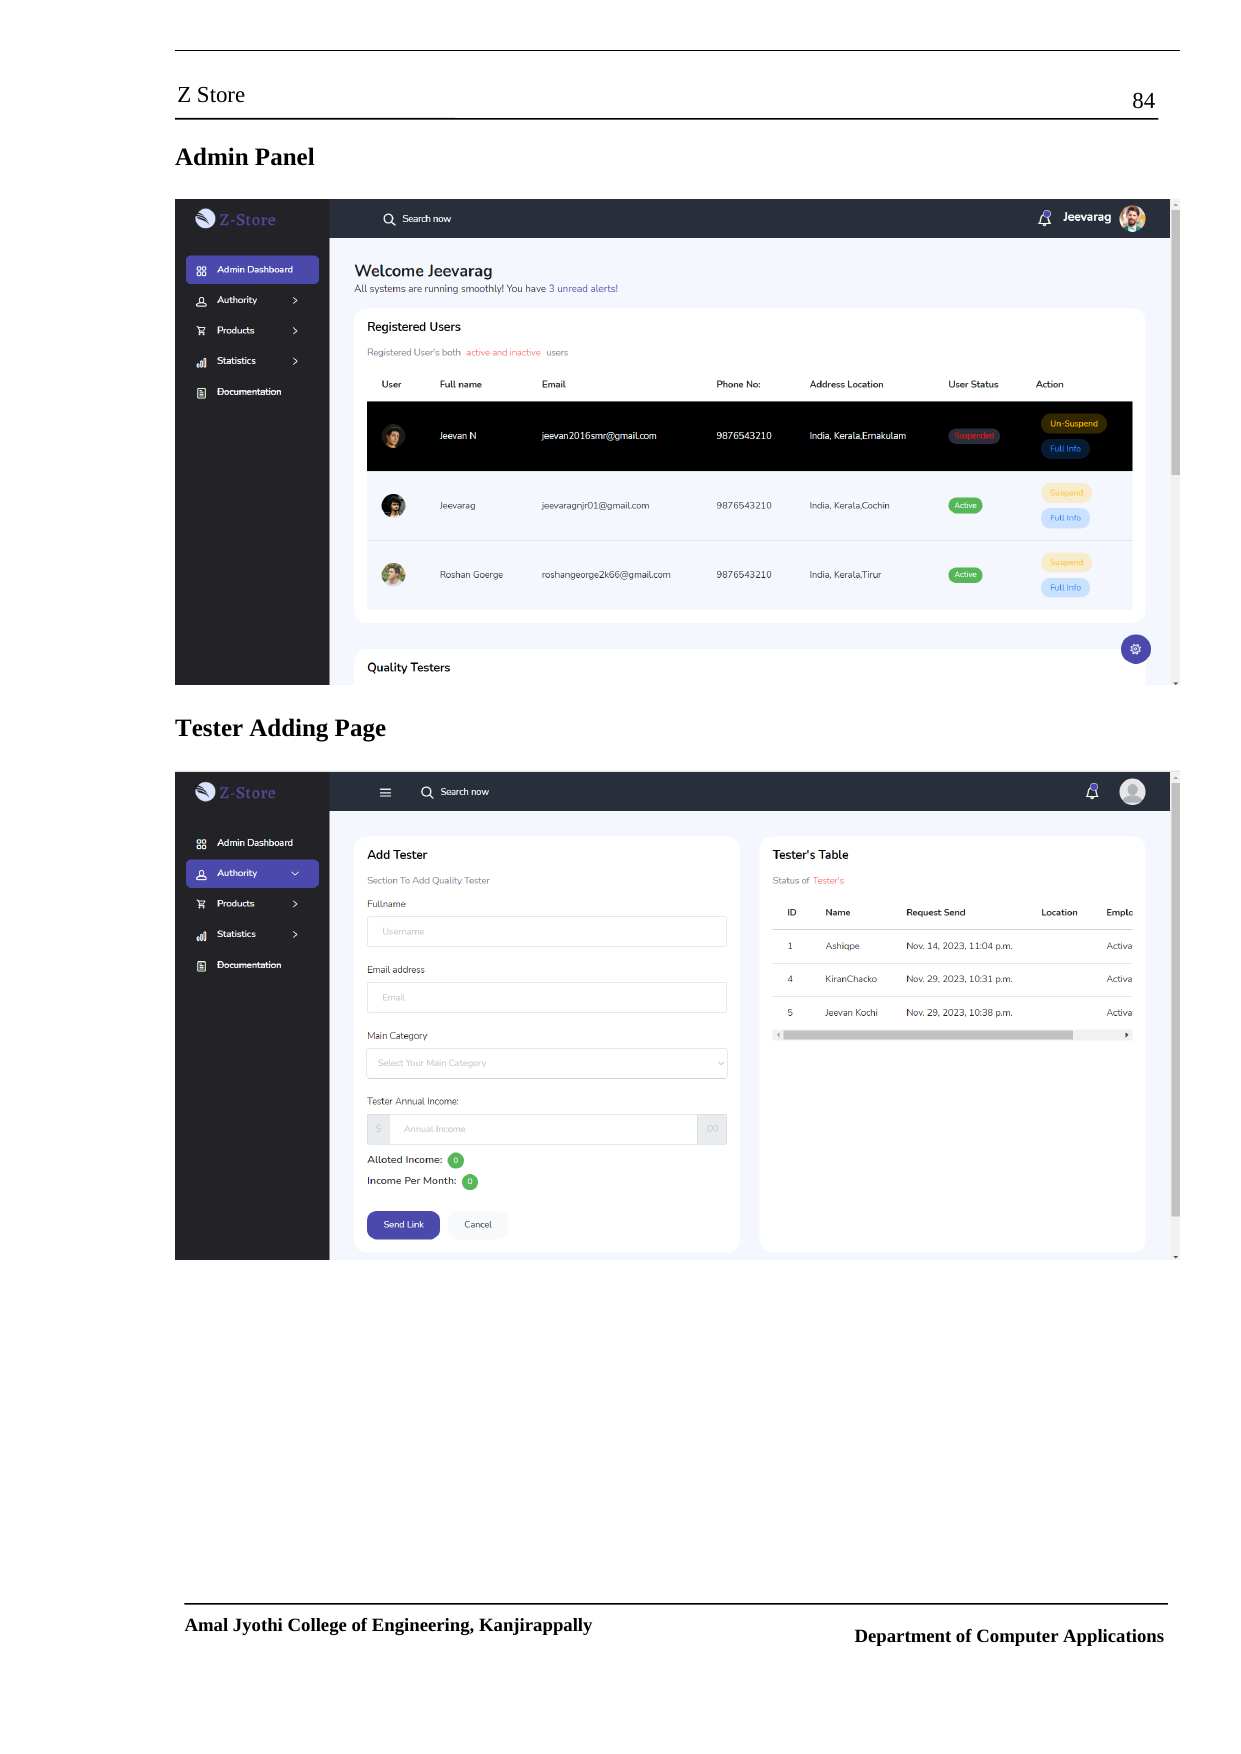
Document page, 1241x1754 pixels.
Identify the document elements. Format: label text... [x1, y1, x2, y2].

text Admin Panel [175, 142, 1180, 170]
text Tester Adding Page [175, 713, 1180, 742]
picture [175, 770, 1181, 1260]
picture [175, 199, 1181, 685]
